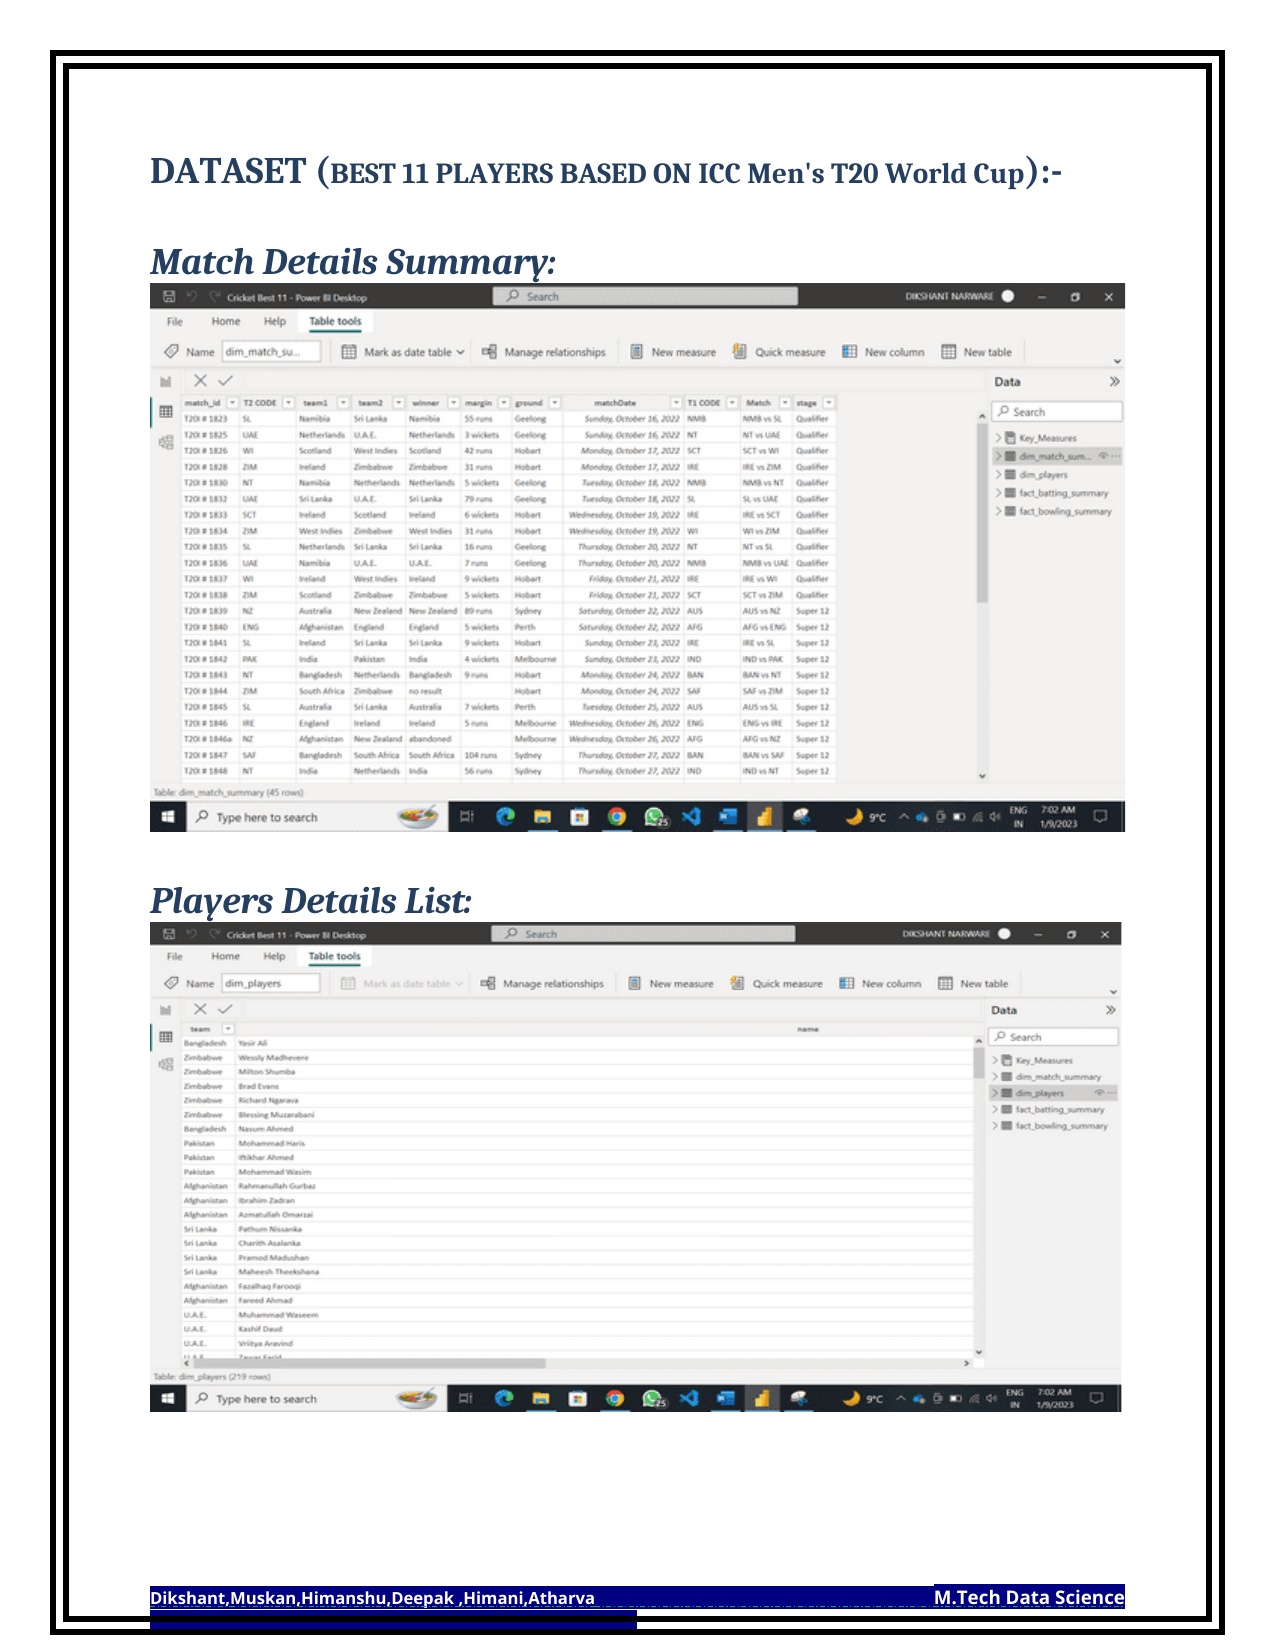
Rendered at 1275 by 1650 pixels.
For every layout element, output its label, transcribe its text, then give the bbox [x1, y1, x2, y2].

subtitle Match Details Summary: [150, 240, 1125, 283]
picture [150, 283, 1125, 832]
picture [150, 922, 1122, 1412]
subtitle Players Details List: [150, 879, 1125, 922]
subtitle DATASET (BEST 11 PLAYERS BASED ON ICC Men's T20 World Cup):- [150, 150, 1125, 193]
